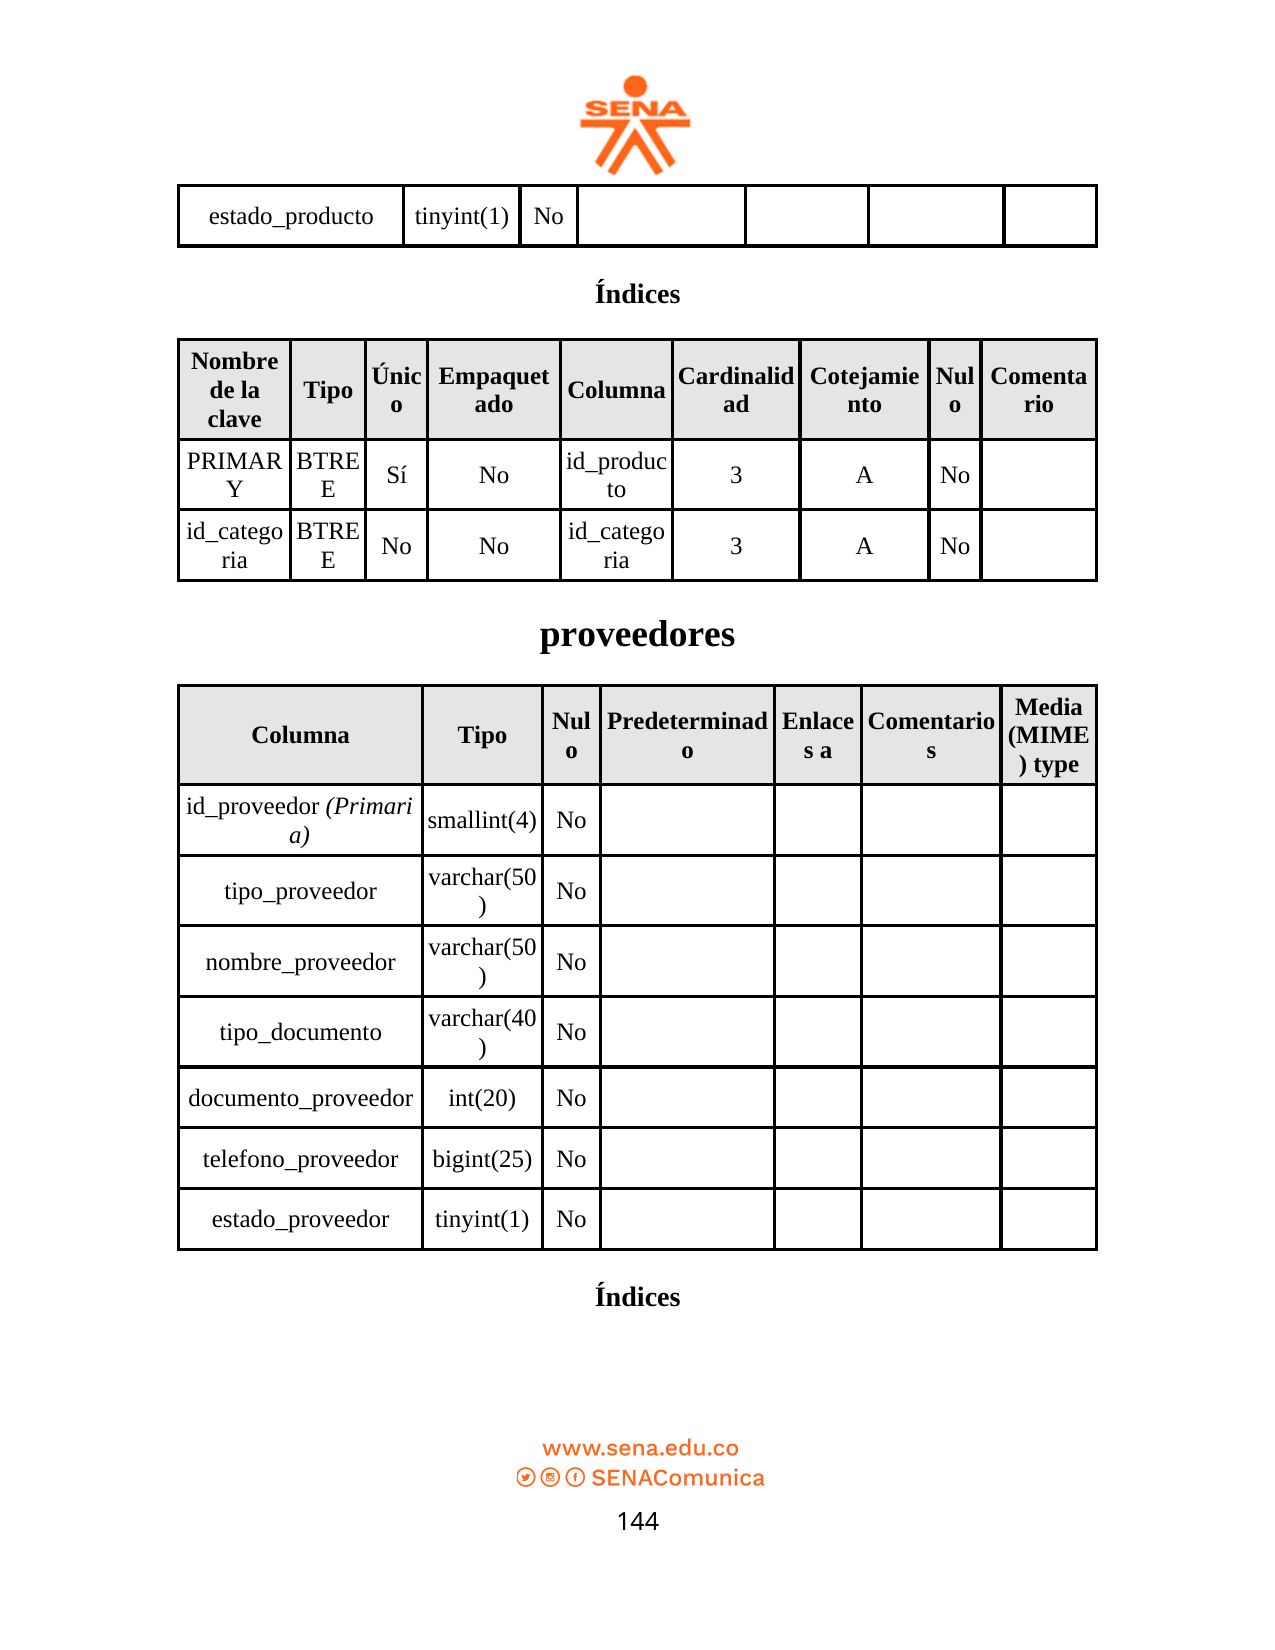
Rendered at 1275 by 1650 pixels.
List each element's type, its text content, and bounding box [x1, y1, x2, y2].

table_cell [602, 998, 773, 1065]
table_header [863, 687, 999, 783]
table_cell No [522, 187, 576, 244]
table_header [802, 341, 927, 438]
table_cell [1006, 187, 1095, 244]
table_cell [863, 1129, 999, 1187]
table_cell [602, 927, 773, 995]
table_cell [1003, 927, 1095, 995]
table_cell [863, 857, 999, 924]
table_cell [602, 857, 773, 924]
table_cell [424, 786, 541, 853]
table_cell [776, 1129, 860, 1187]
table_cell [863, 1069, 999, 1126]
picture [517, 1436, 765, 1487]
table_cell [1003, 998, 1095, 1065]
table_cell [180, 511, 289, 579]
text proveedores [177, 611, 1098, 654]
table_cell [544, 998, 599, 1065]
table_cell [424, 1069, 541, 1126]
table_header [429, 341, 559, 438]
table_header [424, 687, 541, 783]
table_header Nombre de la clave [180, 341, 289, 438]
table_cell [579, 187, 744, 244]
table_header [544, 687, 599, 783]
table_header Tipo [292, 341, 364, 438]
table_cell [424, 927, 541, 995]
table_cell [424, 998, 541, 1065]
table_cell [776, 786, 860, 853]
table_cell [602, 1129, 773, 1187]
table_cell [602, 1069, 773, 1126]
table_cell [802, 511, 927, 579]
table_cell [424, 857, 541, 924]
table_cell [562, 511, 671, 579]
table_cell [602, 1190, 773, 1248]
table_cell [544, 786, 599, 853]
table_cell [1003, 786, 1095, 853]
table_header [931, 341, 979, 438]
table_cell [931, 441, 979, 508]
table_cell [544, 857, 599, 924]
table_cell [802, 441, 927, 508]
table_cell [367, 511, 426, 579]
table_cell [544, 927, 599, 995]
table_cell estado_producto [180, 187, 402, 244]
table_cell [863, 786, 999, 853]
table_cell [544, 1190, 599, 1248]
picture [573, 73, 702, 184]
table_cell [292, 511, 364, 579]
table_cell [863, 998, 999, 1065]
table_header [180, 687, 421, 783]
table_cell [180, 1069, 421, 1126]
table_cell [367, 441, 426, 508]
text Índices [177, 1280, 1098, 1312]
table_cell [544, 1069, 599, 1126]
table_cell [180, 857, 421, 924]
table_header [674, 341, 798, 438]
table_cell [870, 187, 1002, 244]
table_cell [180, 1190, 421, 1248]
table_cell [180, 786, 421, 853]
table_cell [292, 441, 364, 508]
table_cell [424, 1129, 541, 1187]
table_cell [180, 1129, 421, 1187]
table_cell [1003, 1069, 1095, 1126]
table_cell [747, 187, 867, 244]
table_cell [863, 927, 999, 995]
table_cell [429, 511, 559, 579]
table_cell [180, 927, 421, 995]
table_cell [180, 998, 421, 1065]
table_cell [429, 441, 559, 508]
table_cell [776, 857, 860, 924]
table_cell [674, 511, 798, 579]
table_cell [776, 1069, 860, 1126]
text Índices [177, 277, 1098, 309]
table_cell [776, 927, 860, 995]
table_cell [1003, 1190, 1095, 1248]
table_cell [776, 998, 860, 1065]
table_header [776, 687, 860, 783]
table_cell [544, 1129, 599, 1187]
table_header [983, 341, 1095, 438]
table_cell tinyint(1) [405, 187, 518, 244]
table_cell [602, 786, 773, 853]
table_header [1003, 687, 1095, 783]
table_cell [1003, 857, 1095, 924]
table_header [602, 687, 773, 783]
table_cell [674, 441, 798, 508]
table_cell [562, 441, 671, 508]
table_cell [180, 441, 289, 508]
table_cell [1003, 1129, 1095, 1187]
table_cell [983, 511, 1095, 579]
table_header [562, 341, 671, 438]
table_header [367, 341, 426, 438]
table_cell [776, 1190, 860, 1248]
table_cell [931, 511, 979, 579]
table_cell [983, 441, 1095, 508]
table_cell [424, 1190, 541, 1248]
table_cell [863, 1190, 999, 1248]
